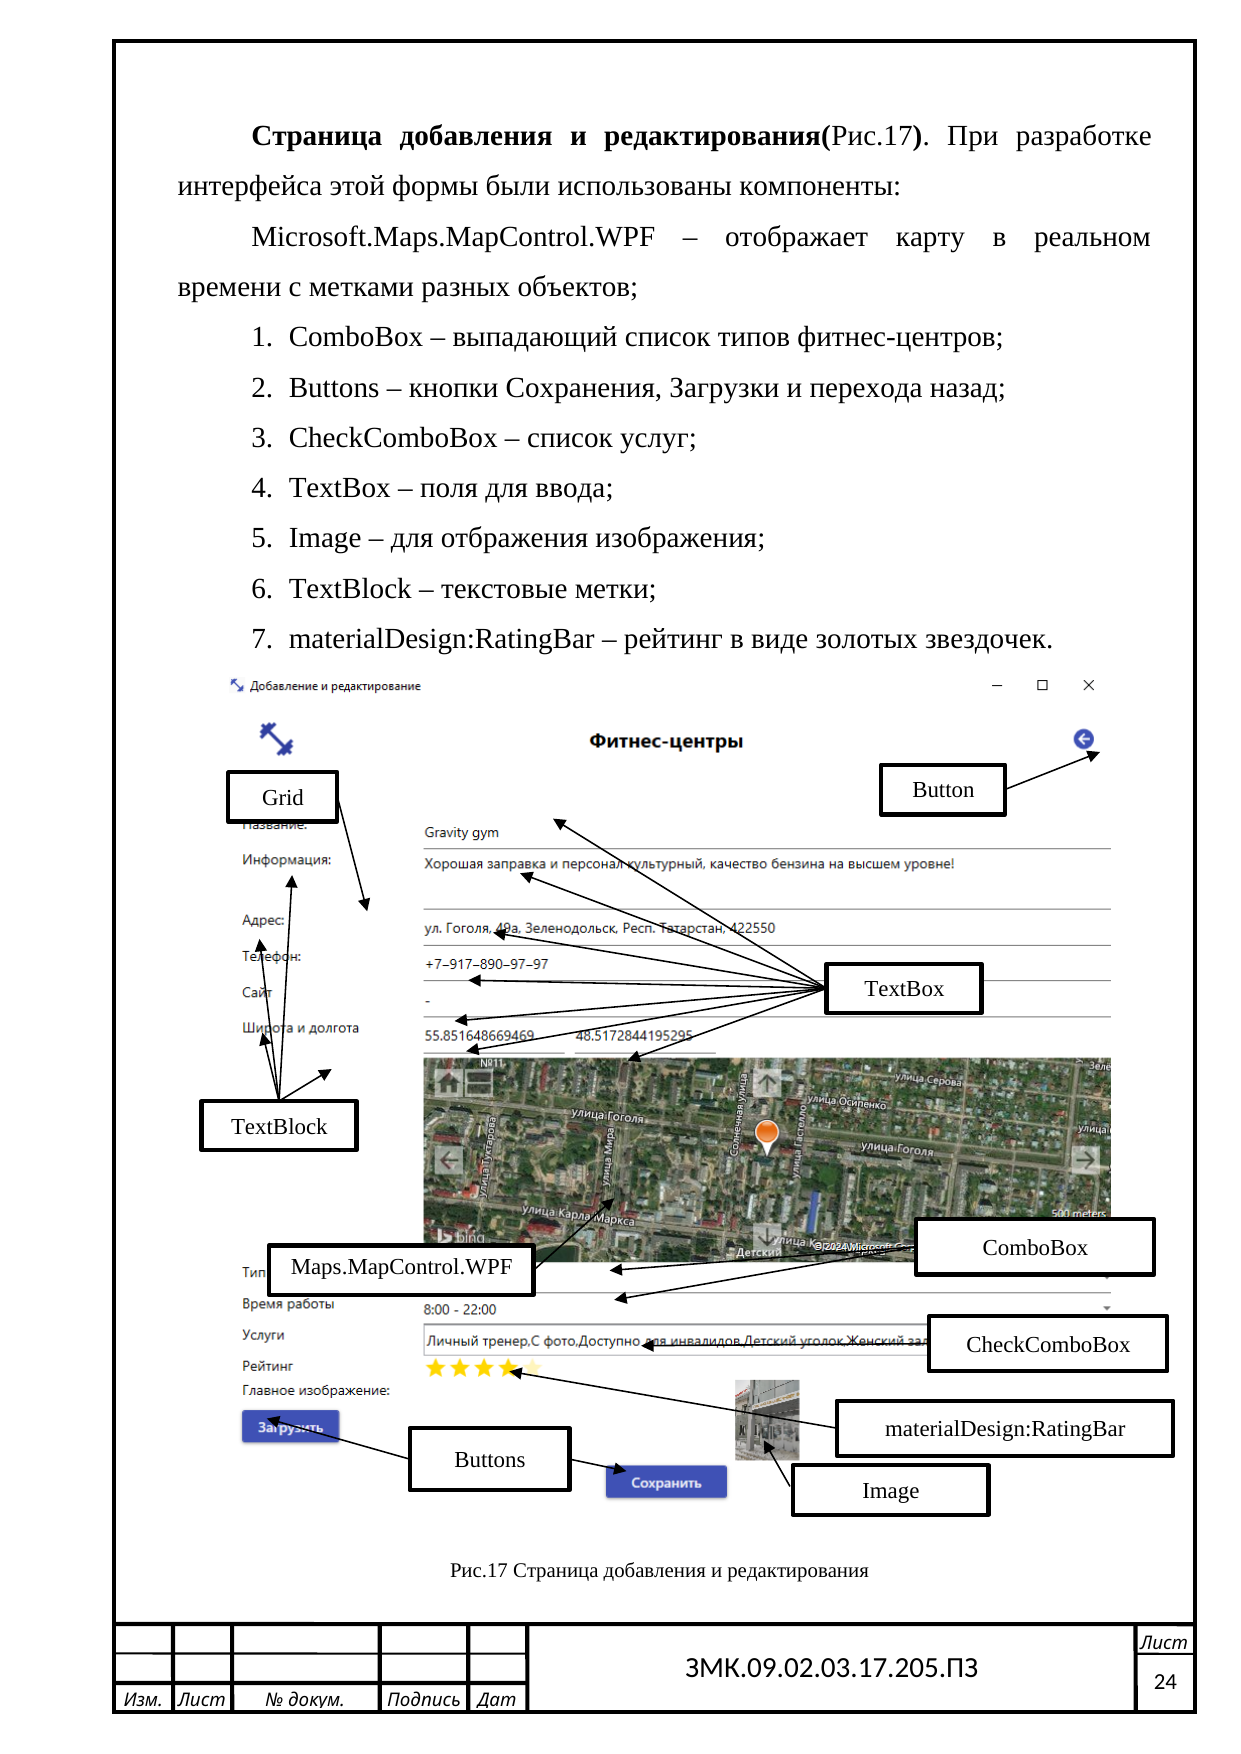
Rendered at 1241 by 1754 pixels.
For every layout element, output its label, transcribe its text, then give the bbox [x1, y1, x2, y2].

list Image – для отбражения изображения; [251, 521, 1152, 554]
text Microsoft.Maps.MapControl.WPF – отображает карту в реальном времени с метками разных объектов; [177, 219, 1152, 303]
list CheckComboBox – список услуг; [251, 420, 1152, 453]
list TextBox – поля для ввода; [251, 470, 1152, 504]
text Рис.17 Страница добавления и редактирования [177, 1558, 1141, 1582]
text Страница добавления и редактирования(Рис.17). При разработке интерфейса этой формы были использованы компоненты: [177, 118, 1152, 202]
list materialDesign:RatingBar – рейтинг в виде золотых звездочек. [251, 621, 1152, 655]
list TextBlock – текстовые метки; [251, 571, 1152, 604]
picture [222, 671, 1112, 1542]
list Buttons – кнопки Сохранения, Загрузки и перехода назад; [251, 370, 1152, 403]
list ComboBox – выпадающий список типов фитнес-центров; [251, 319, 1152, 353]
picture [267, 1044, 274, 1073]
